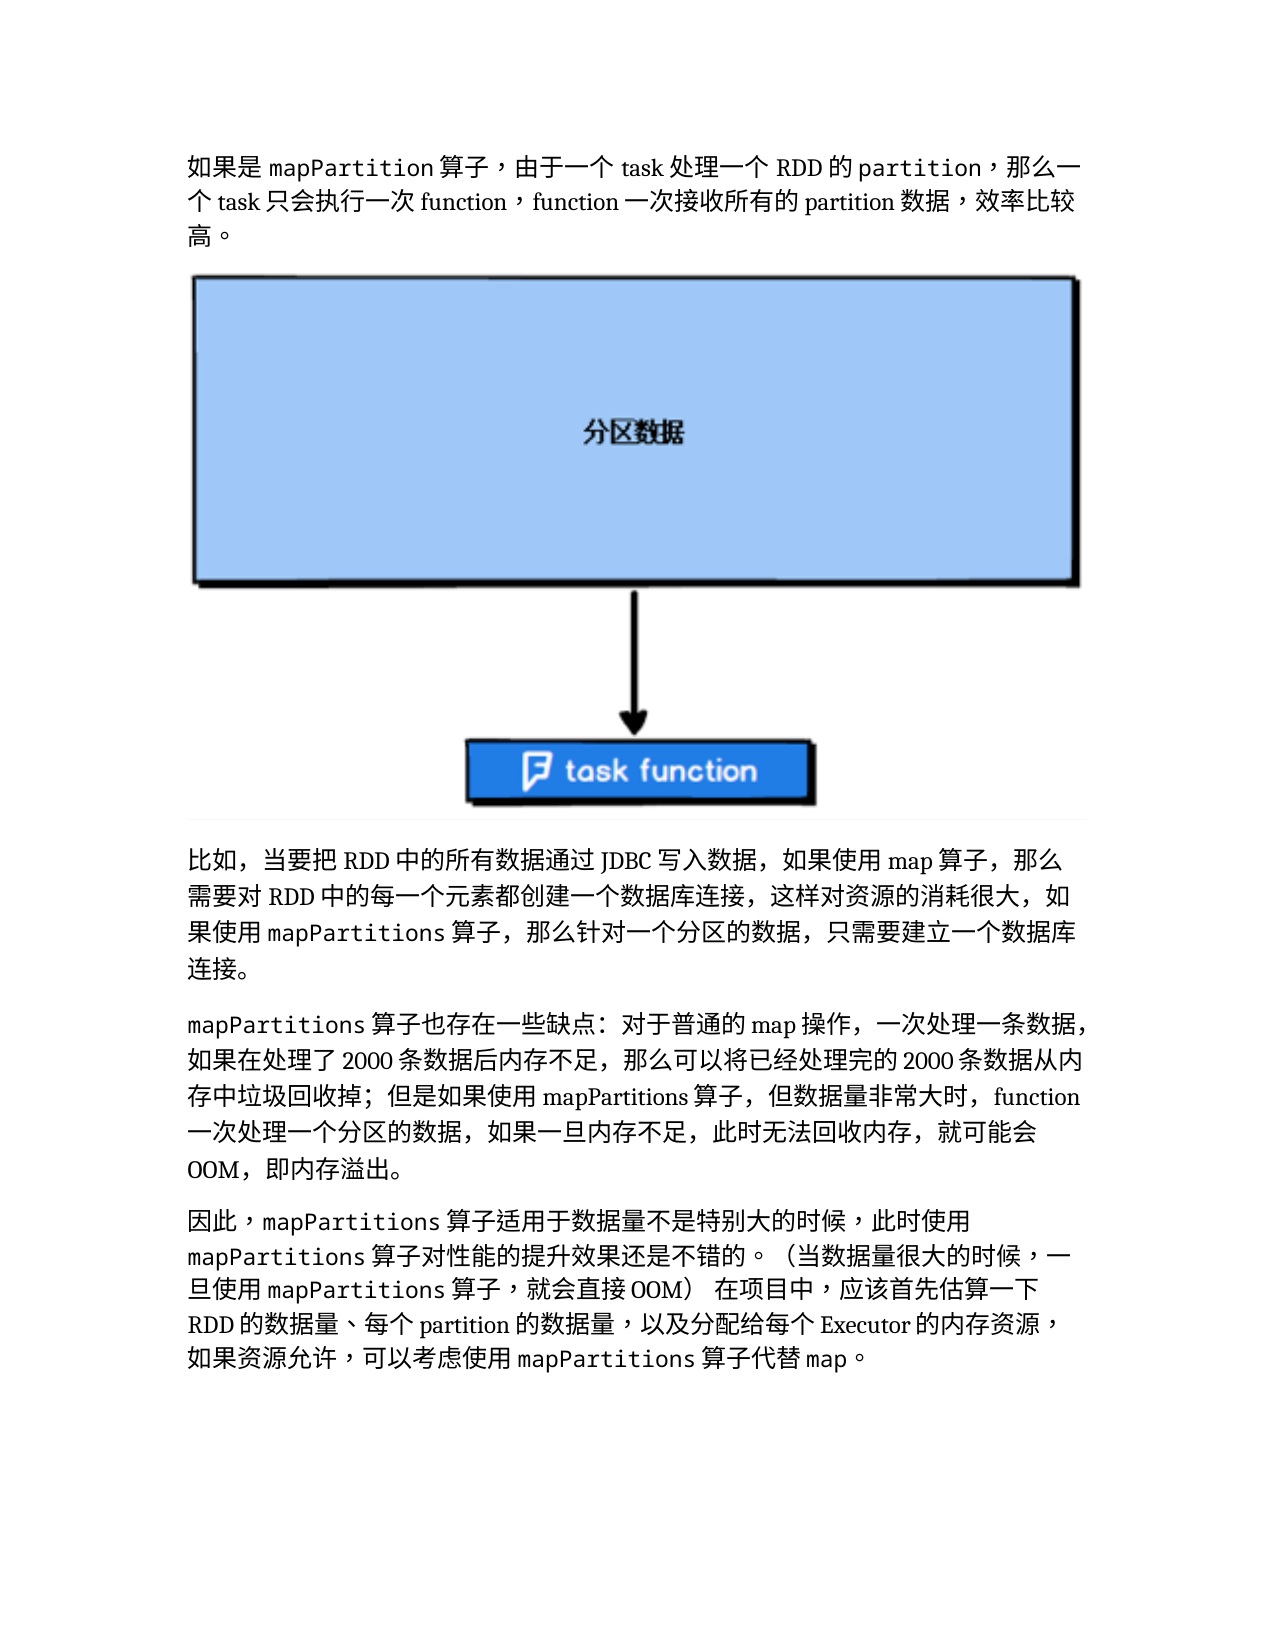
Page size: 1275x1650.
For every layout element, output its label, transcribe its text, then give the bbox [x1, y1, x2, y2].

text 比如，当要把 RDD 中的所有数据通过 JDBC 写入数据，如果使用 map 算子，那么需要对 RDD 中的每一个元素都创建一个数据库连接，这样对资源的消耗很大，如果使用mapPartitions算子，那么针对一个分区的数据，只需要建立一个数据库连接。 [187, 840, 1087, 985]
text 如果是 mapPartition 算子，由于一个 task 处理一个 RDD 的partition，那么一个task只会执行一次function，function一次接收所有的partition数据，效率比较高。 [187, 150, 1087, 252]
picture [187, 271, 1088, 822]
text mapPartitions算子也存在一些缺点：对于普通的map操作，一次处理一条数据，如果在处理了2000条数据后内存不足，那么可以将已经处理完的2000条数据从内存中垃圾回收掉；但是如果使用mapPartitions算子，但数据量非常大时，function一次处理一个分区的数据，如果一旦内存不足，此时无法回收内存，就可能会OOM，即内存溢出。 [187, 1004, 1087, 1185]
text 因此，mapPartitions算子适用于数据量不是特别大的时候，此时使用mapPartitions算子对性能的提升效果还是不错的。（当数据量很大的时候，一旦使用mapPartitions算子，就会直接OOM） 在项目中，应该首先估算一下RDD的数据量、每个partition的数据量，以及分配给每个Executor的内存资源，如果资源允许，可以考虑使用mapPartitions算子代替map。 [187, 1204, 1087, 1374]
